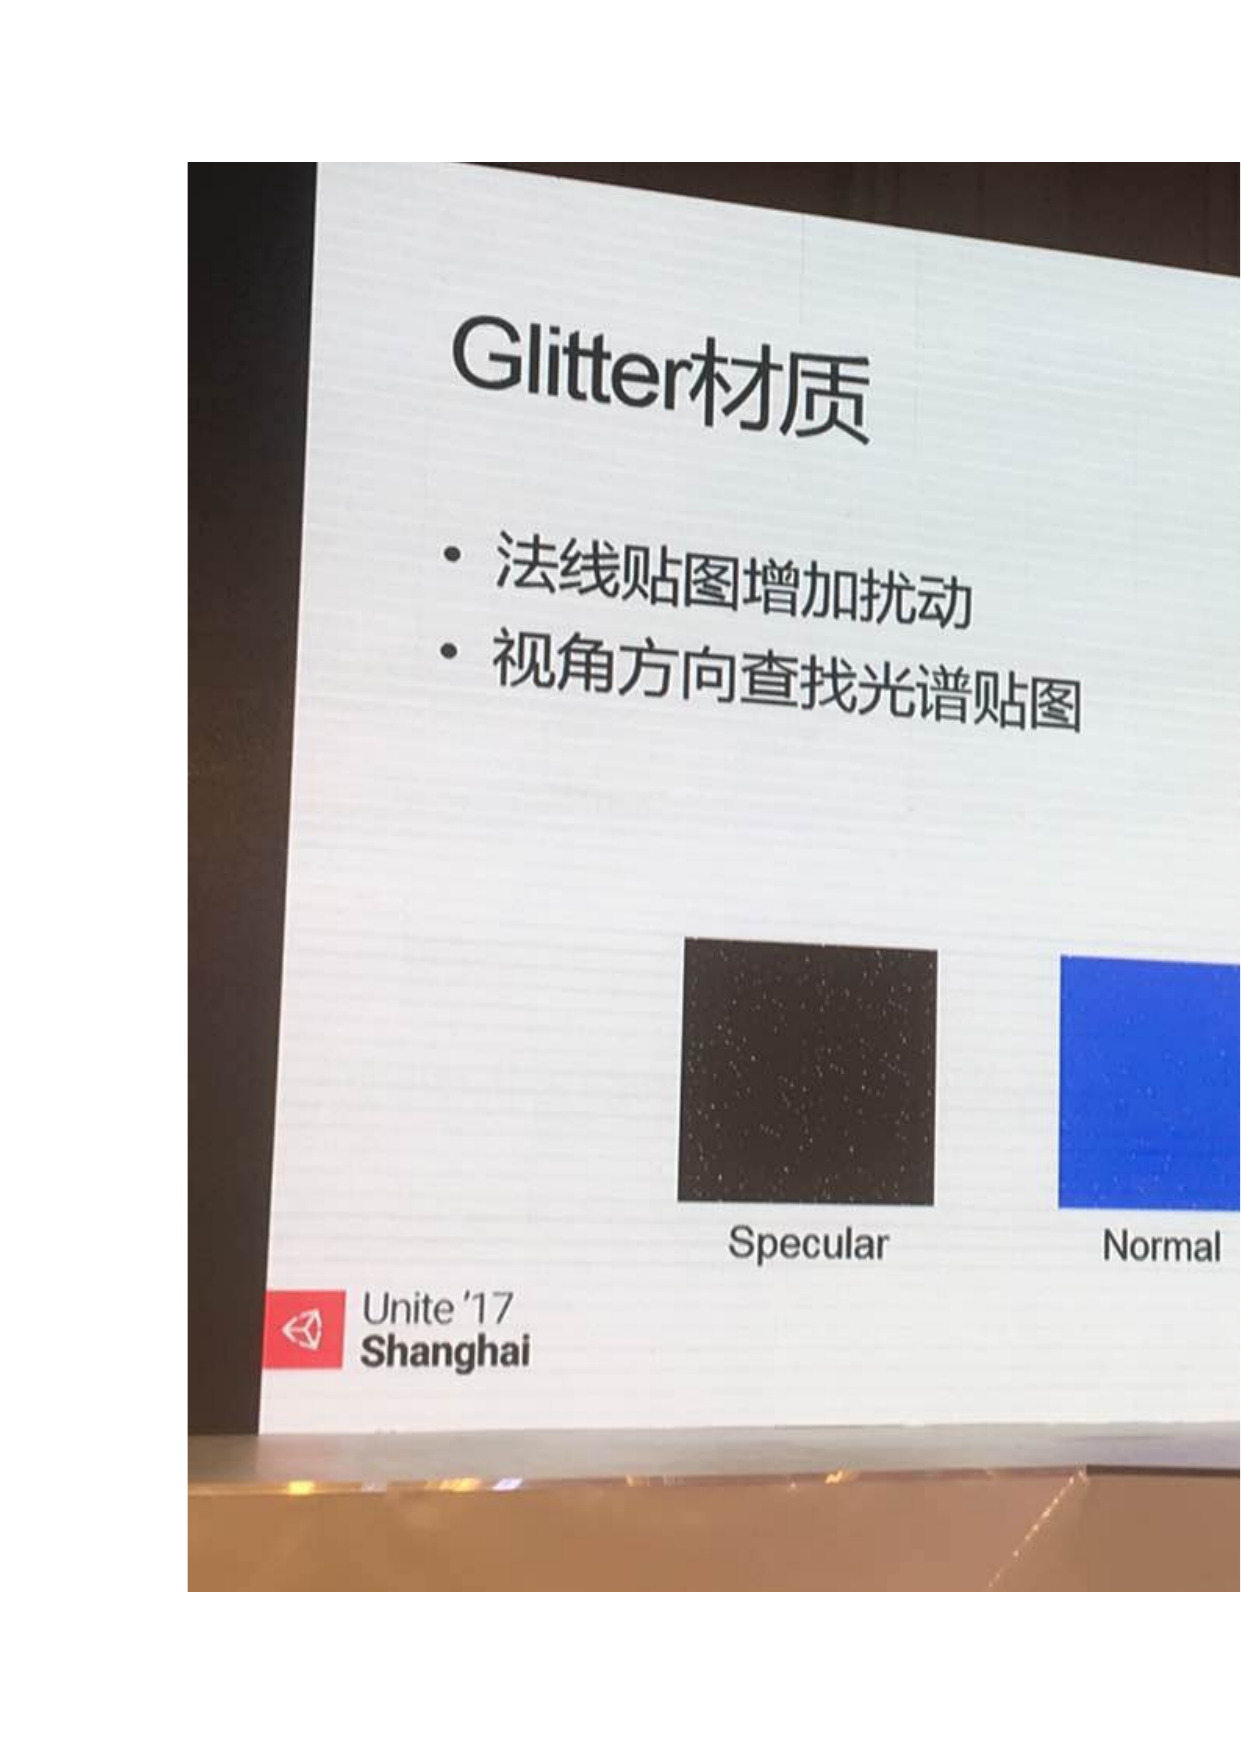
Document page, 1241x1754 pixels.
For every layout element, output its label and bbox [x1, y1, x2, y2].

picture [187, 162, 1241, 1592]
